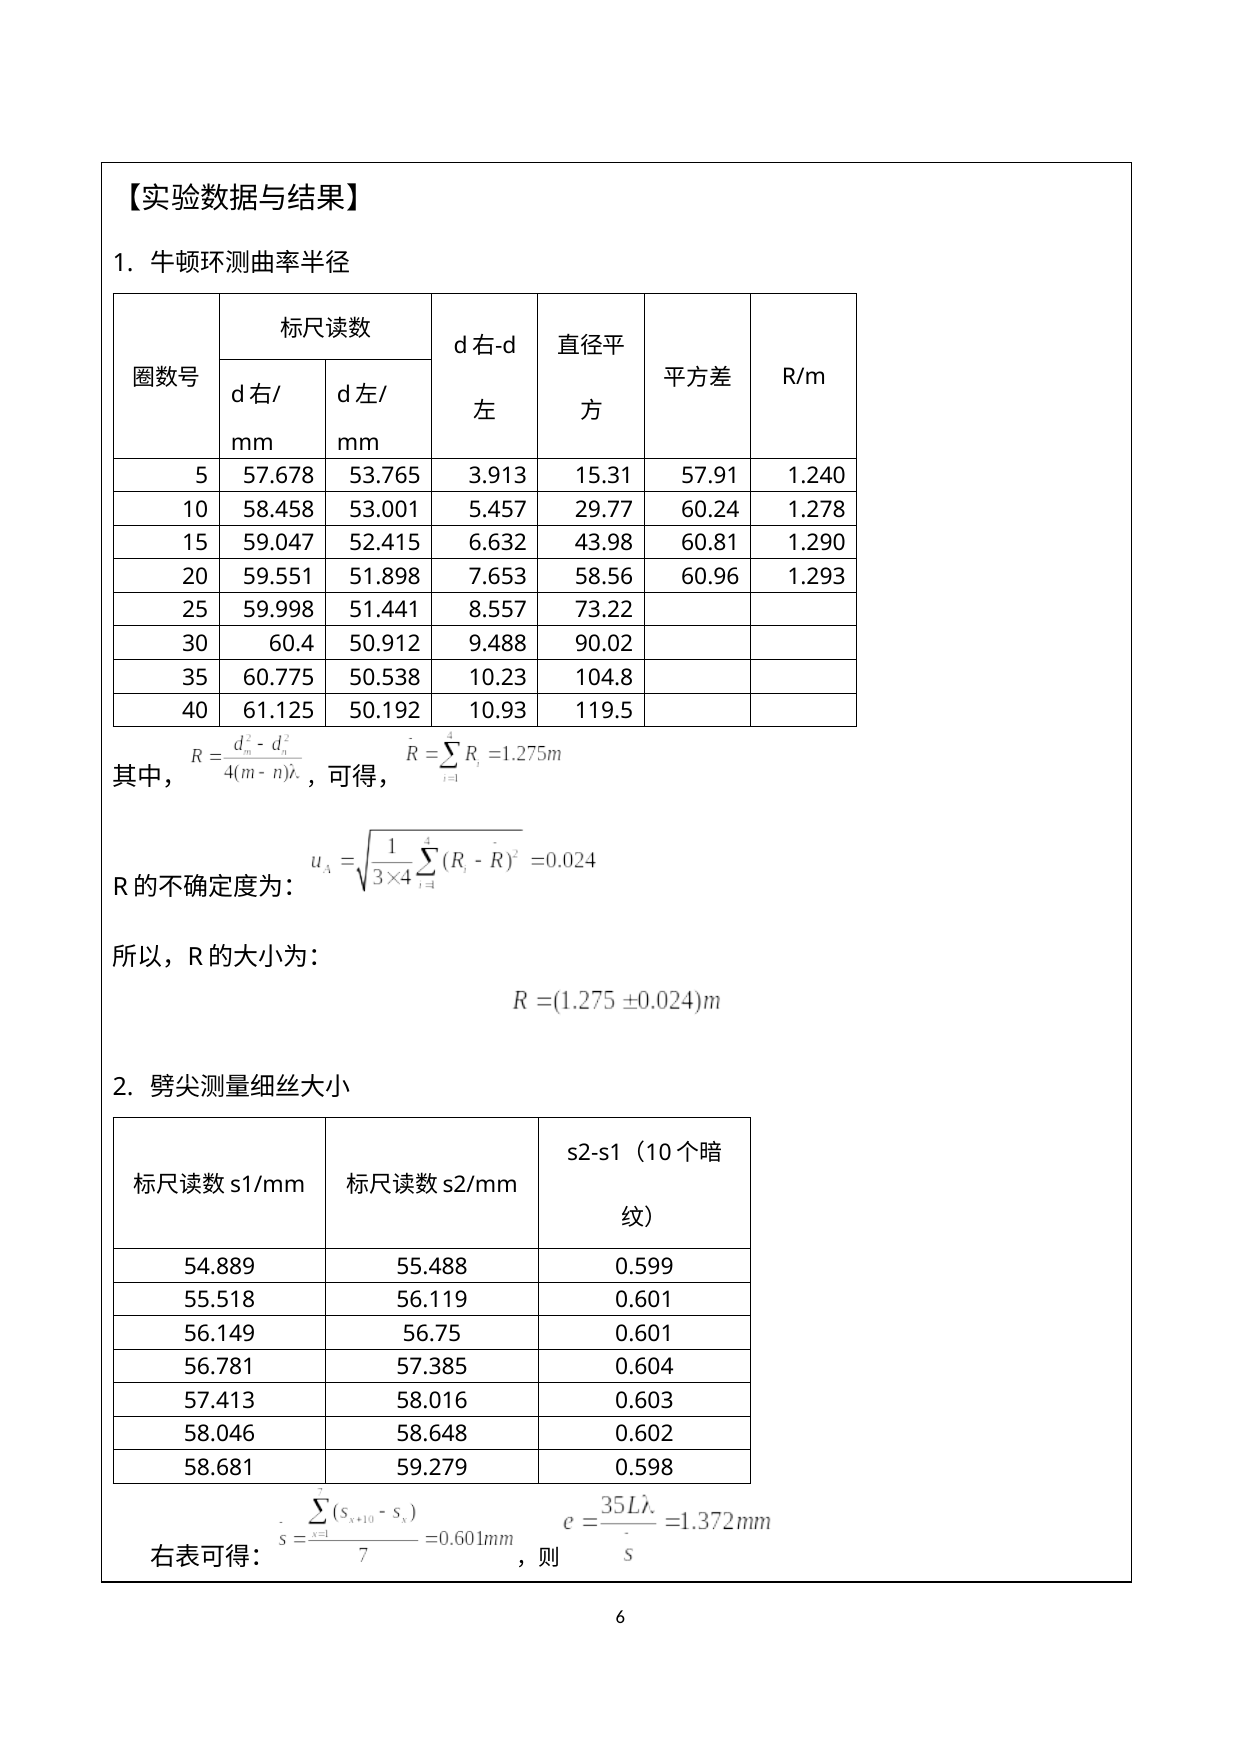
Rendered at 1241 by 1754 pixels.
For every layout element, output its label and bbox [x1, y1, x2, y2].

table_header [102, 163, 1131, 1581]
